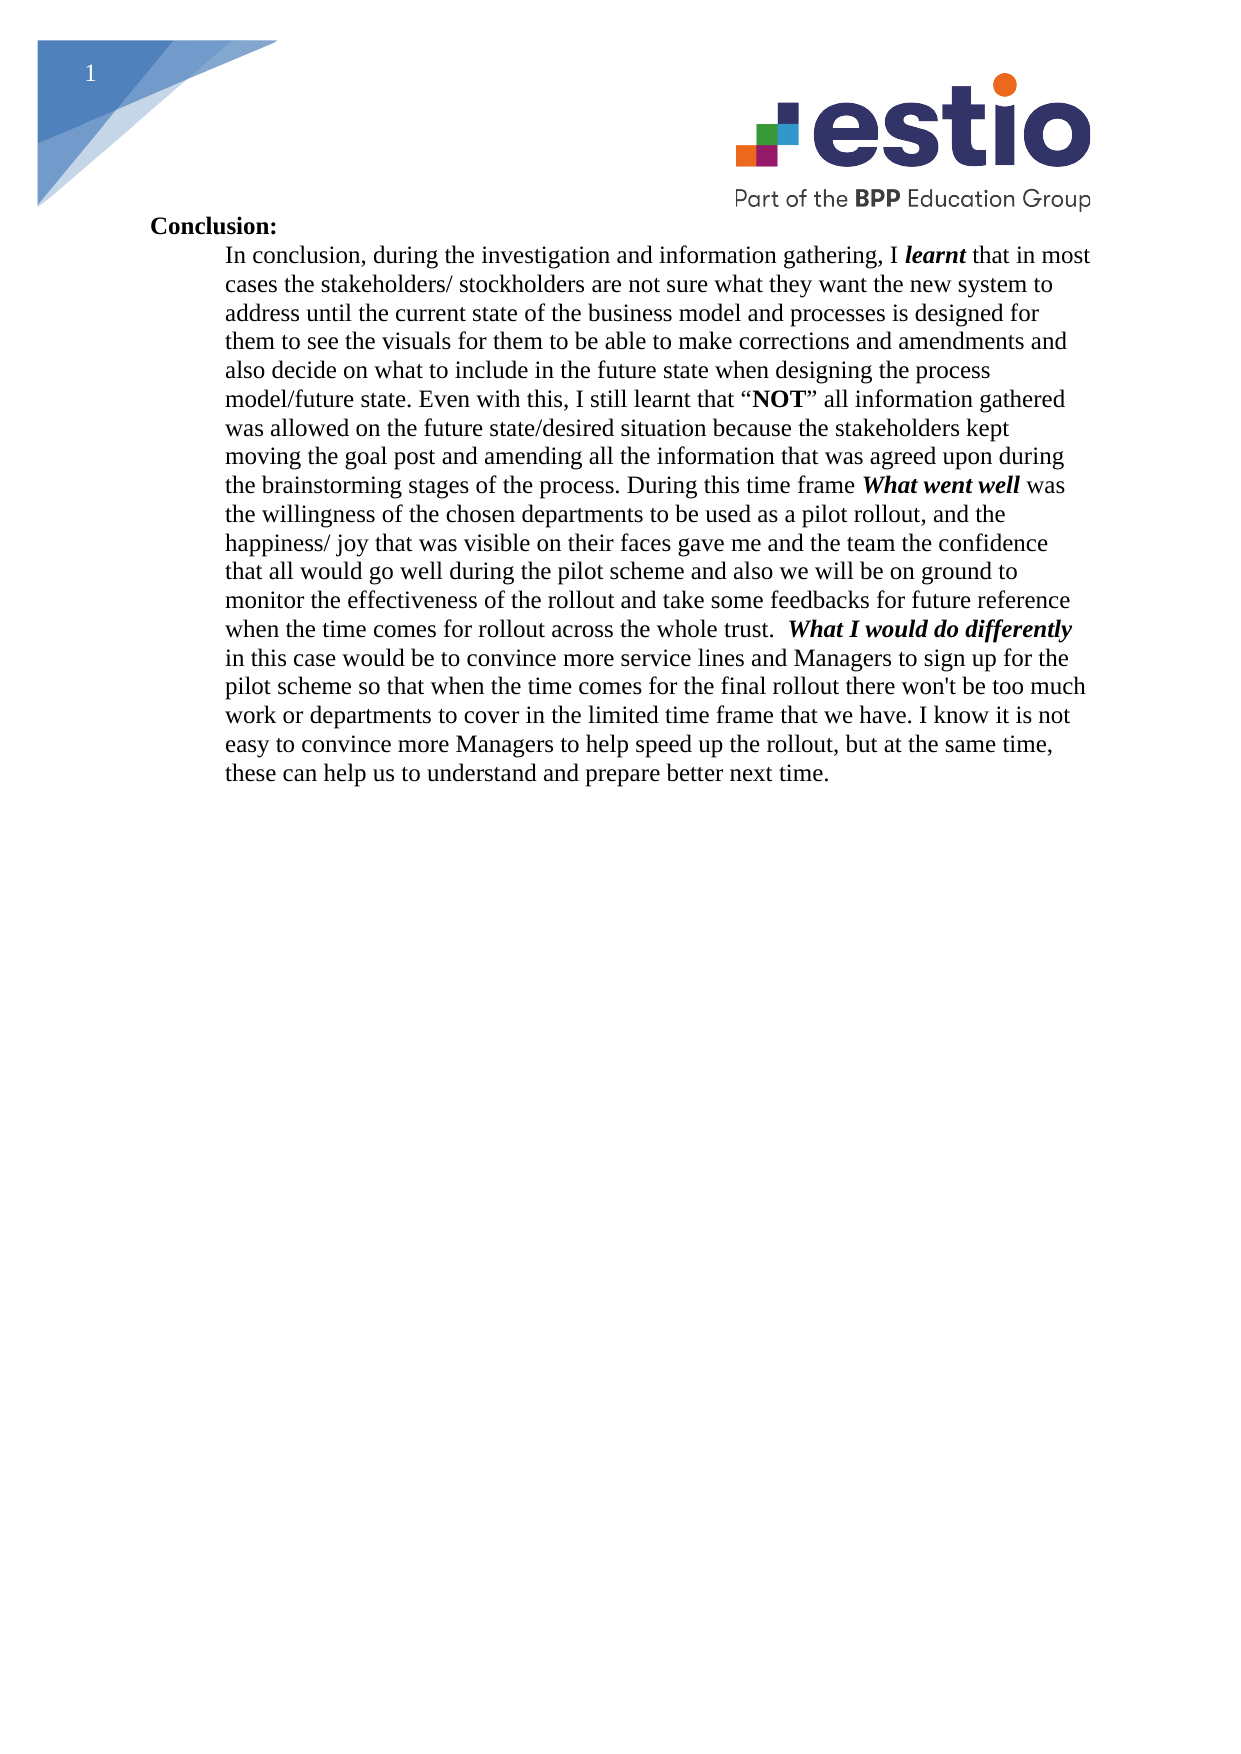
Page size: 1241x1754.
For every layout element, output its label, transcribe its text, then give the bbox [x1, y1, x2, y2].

text Conclusion: [150, 211, 1090, 240]
picture [736, 73, 1091, 212]
text In conclusion, during the investigation and information gathering, I learnt that in most cases the stakeholders/ stockholders are not sure what they want the new system to address until the current state of the business model and processes is designed for them to see the visuals for them to be able to make corrections and amendments and also decide on what to include in the future state when designing the process model/future state. Even with this, I still learnt that “NOT” all information gathered was allowed on the future state/desired situation because the stakeholders kept moving the goal post and amending all the information that was agreed upon during the brainstorming stages of the process. During this time frame What went well was the willingness of the chosen departments to be used as a pilot rollout, and the happiness/ joy that was visible on their faces gave me and the team the confidence that all would go well during the pilot scheme and also we will be on ground to monitor the effectiveness of the rollout and take some feedbacks for future reference when the time comes for rollout across the whole trust. What I would do differently in this case would be to convince more service lines and Managers to sign up for the pilot scheme so that when the time comes for the final rollout there won't be too much work or departments to cover in the limited time frame that we have. I know it is not easy to convince more Managers to help speed up the rollout, but at the same time, these can help us to understand and prepare better next time. [225, 240, 1090, 786]
picture [37, 40, 279, 209]
